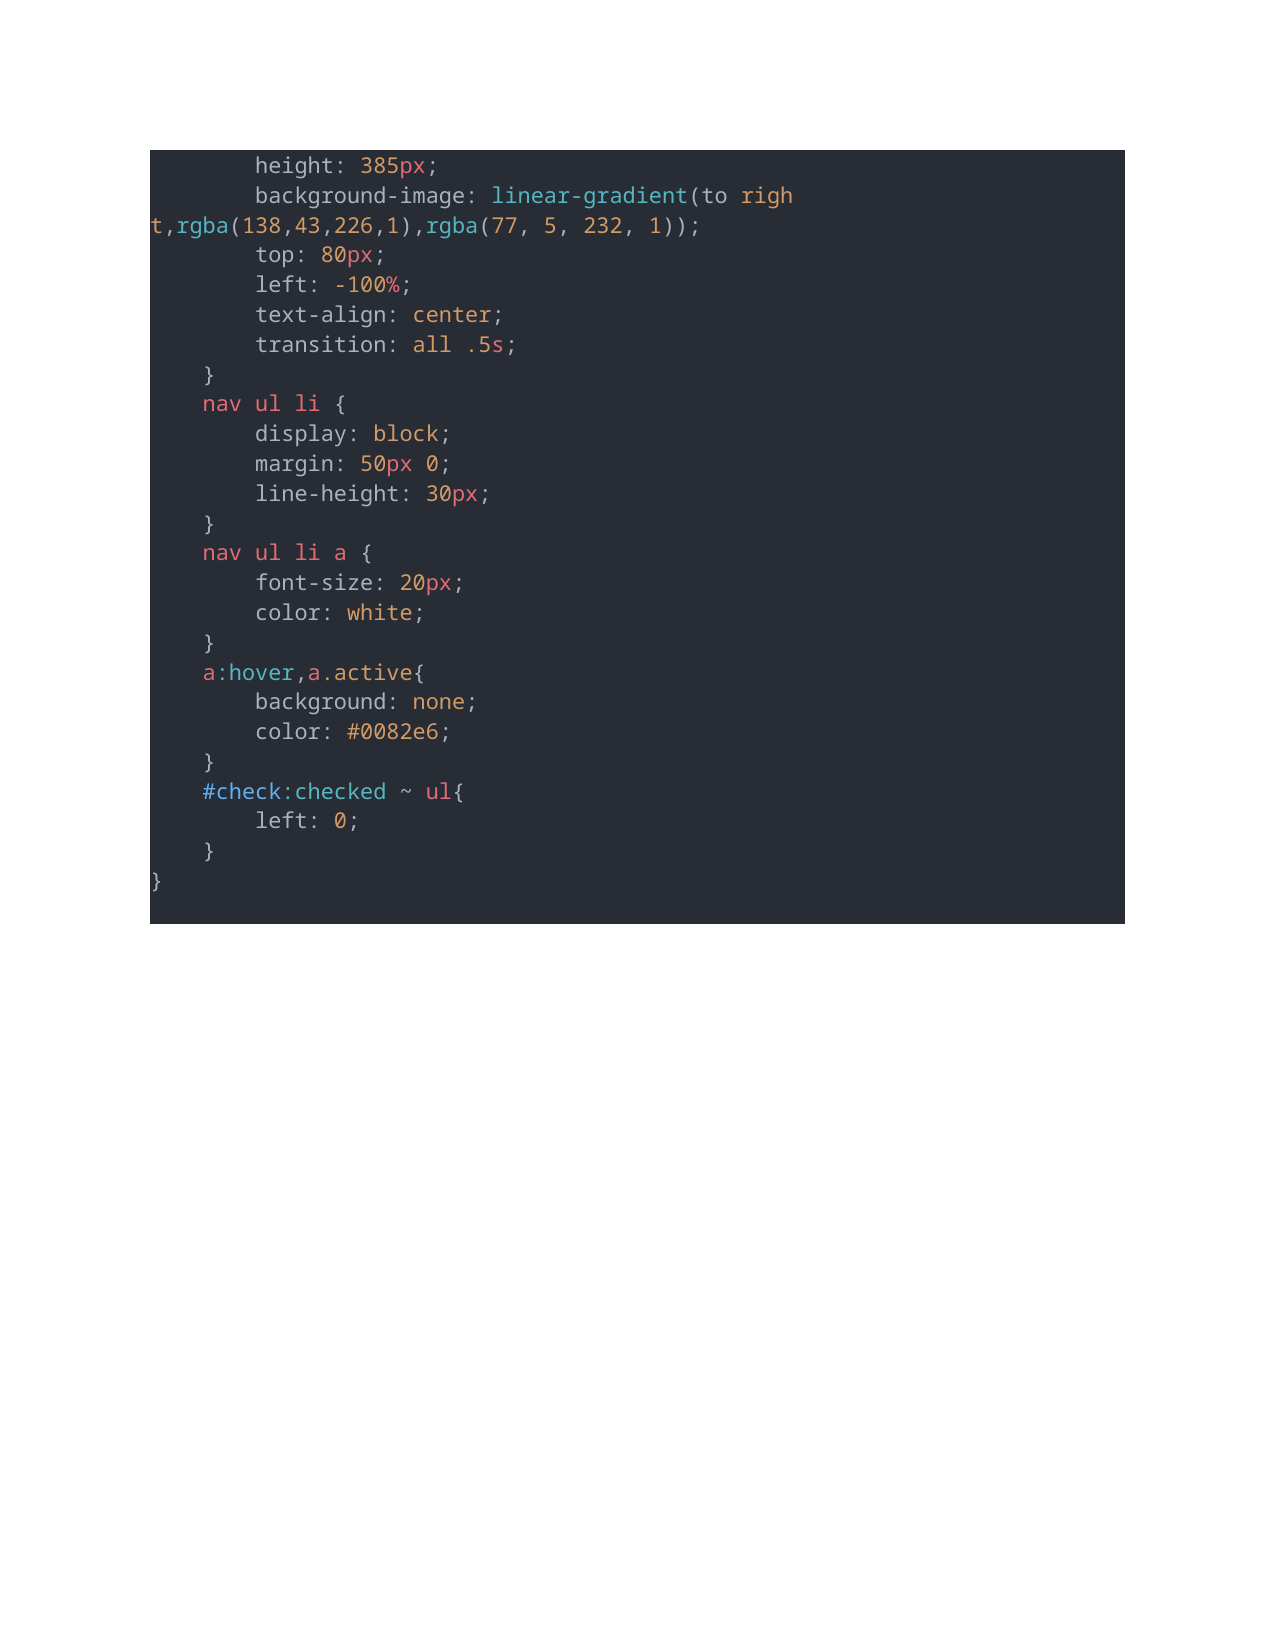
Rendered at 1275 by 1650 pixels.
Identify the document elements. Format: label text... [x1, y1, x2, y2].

text } [150, 746, 1125, 776]
text color: #0082e6; [150, 716, 1125, 746]
text } [150, 835, 1125, 865]
text margin: 50px 0; [150, 448, 1125, 478]
text color: white; [150, 597, 1125, 627]
text top: 80px; [150, 239, 1125, 269]
text left: -100%; [150, 269, 1125, 299]
text display: block; [150, 418, 1125, 448]
text nav ul li a { [150, 537, 1125, 567]
text background-image: linear-gradient(to right,rgba(138,43,226,1),rgba(77, 5, 232, 1)); [150, 180, 1125, 239]
text #check:checked ~ ul{ [150, 776, 1125, 805]
text transition: all .5s; [150, 329, 1125, 358]
text a:hover,a.active{ [150, 656, 1125, 686]
text } [150, 865, 1125, 895]
text background: none; [150, 686, 1125, 716]
text line-height: 30px; [150, 478, 1125, 507]
text text-align: center; [150, 299, 1125, 329]
text } [150, 358, 1125, 388]
text } [150, 507, 1125, 537]
text height: 385px; [150, 150, 1125, 180]
text font-size: 20px; [150, 567, 1125, 597]
text nav ul li { [150, 388, 1125, 418]
text } [150, 627, 1125, 656]
text left: 0; [150, 805, 1125, 835]
